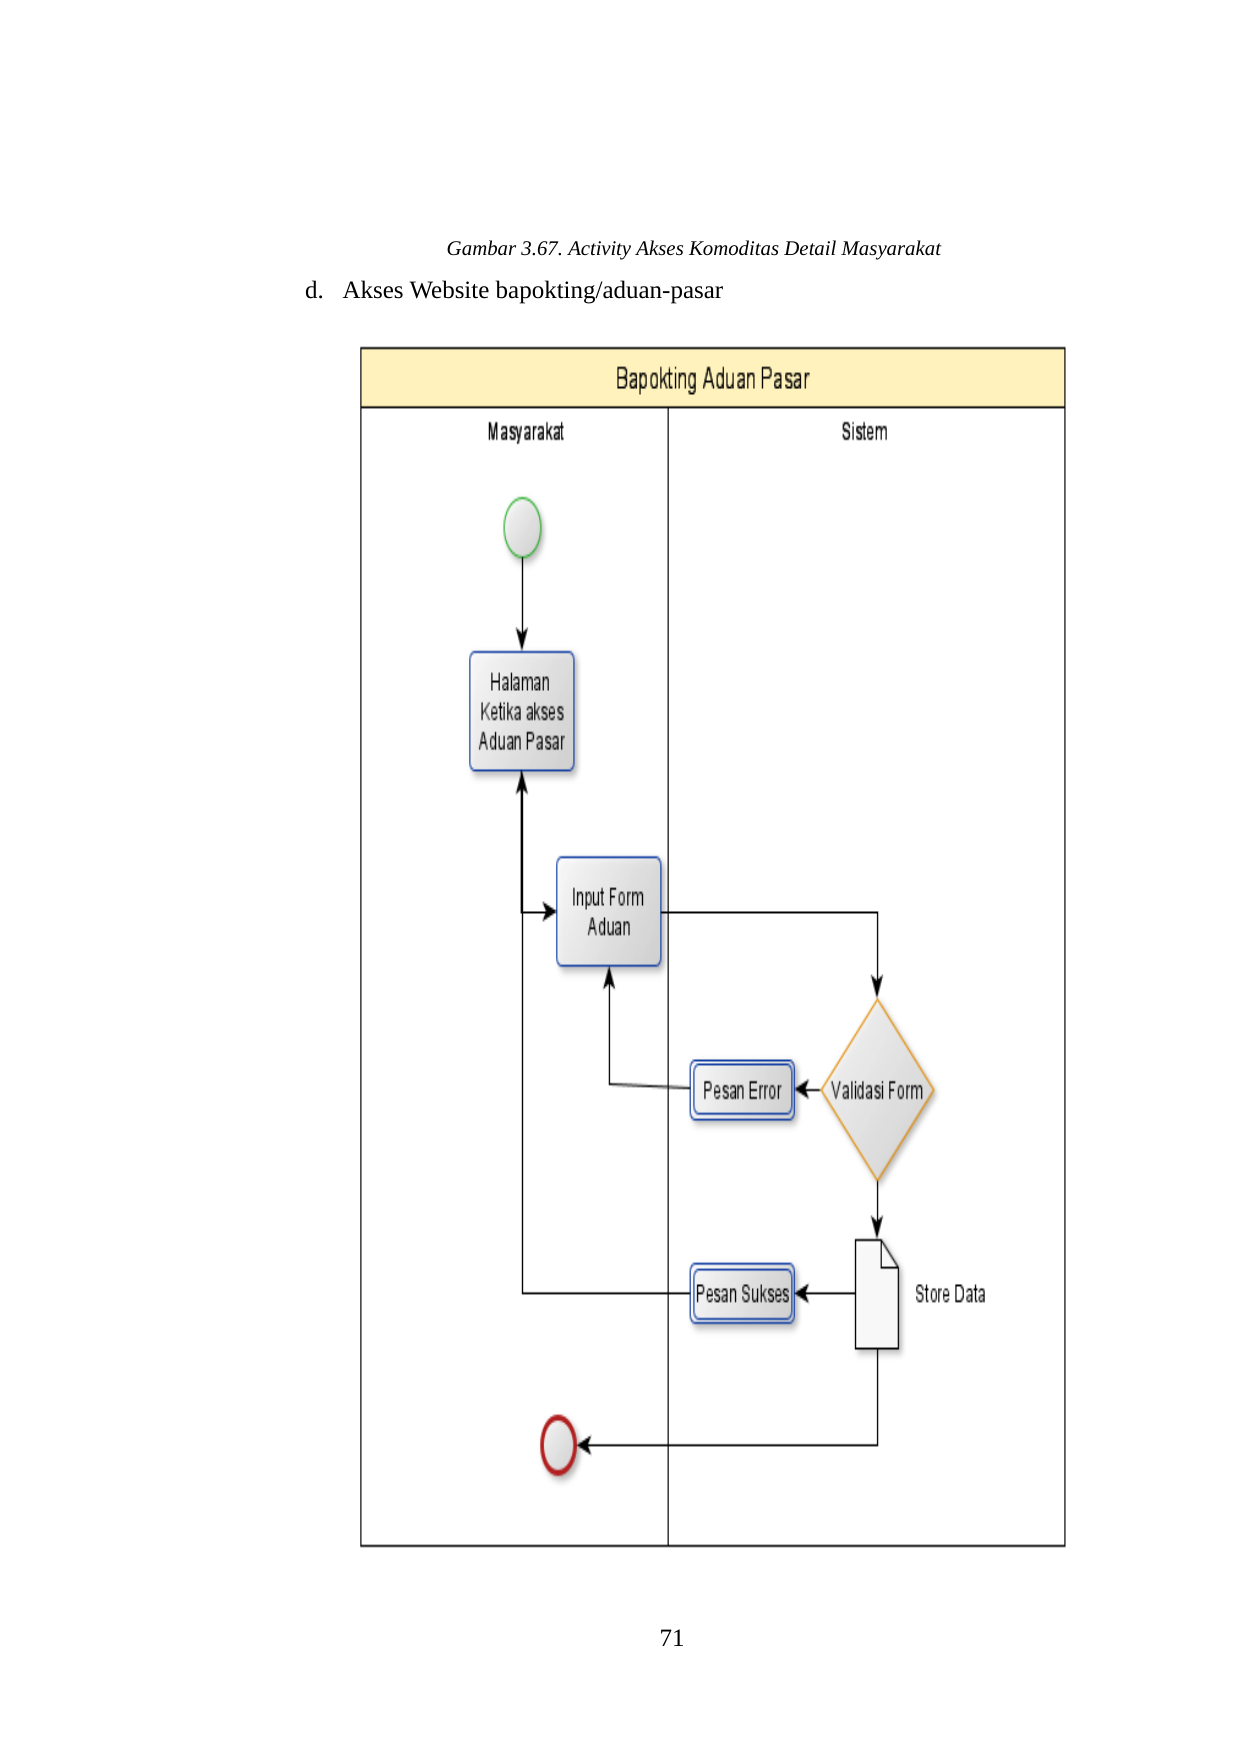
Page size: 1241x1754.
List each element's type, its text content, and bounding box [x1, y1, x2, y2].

text Gambar 3.67. Activity Akses Komoditas Detail Masyarakat [281, 236, 1063, 260]
list Akses Website bapokting/aduan-pasar [305, 275, 1063, 304]
picture [342, 318, 1084, 1577]
